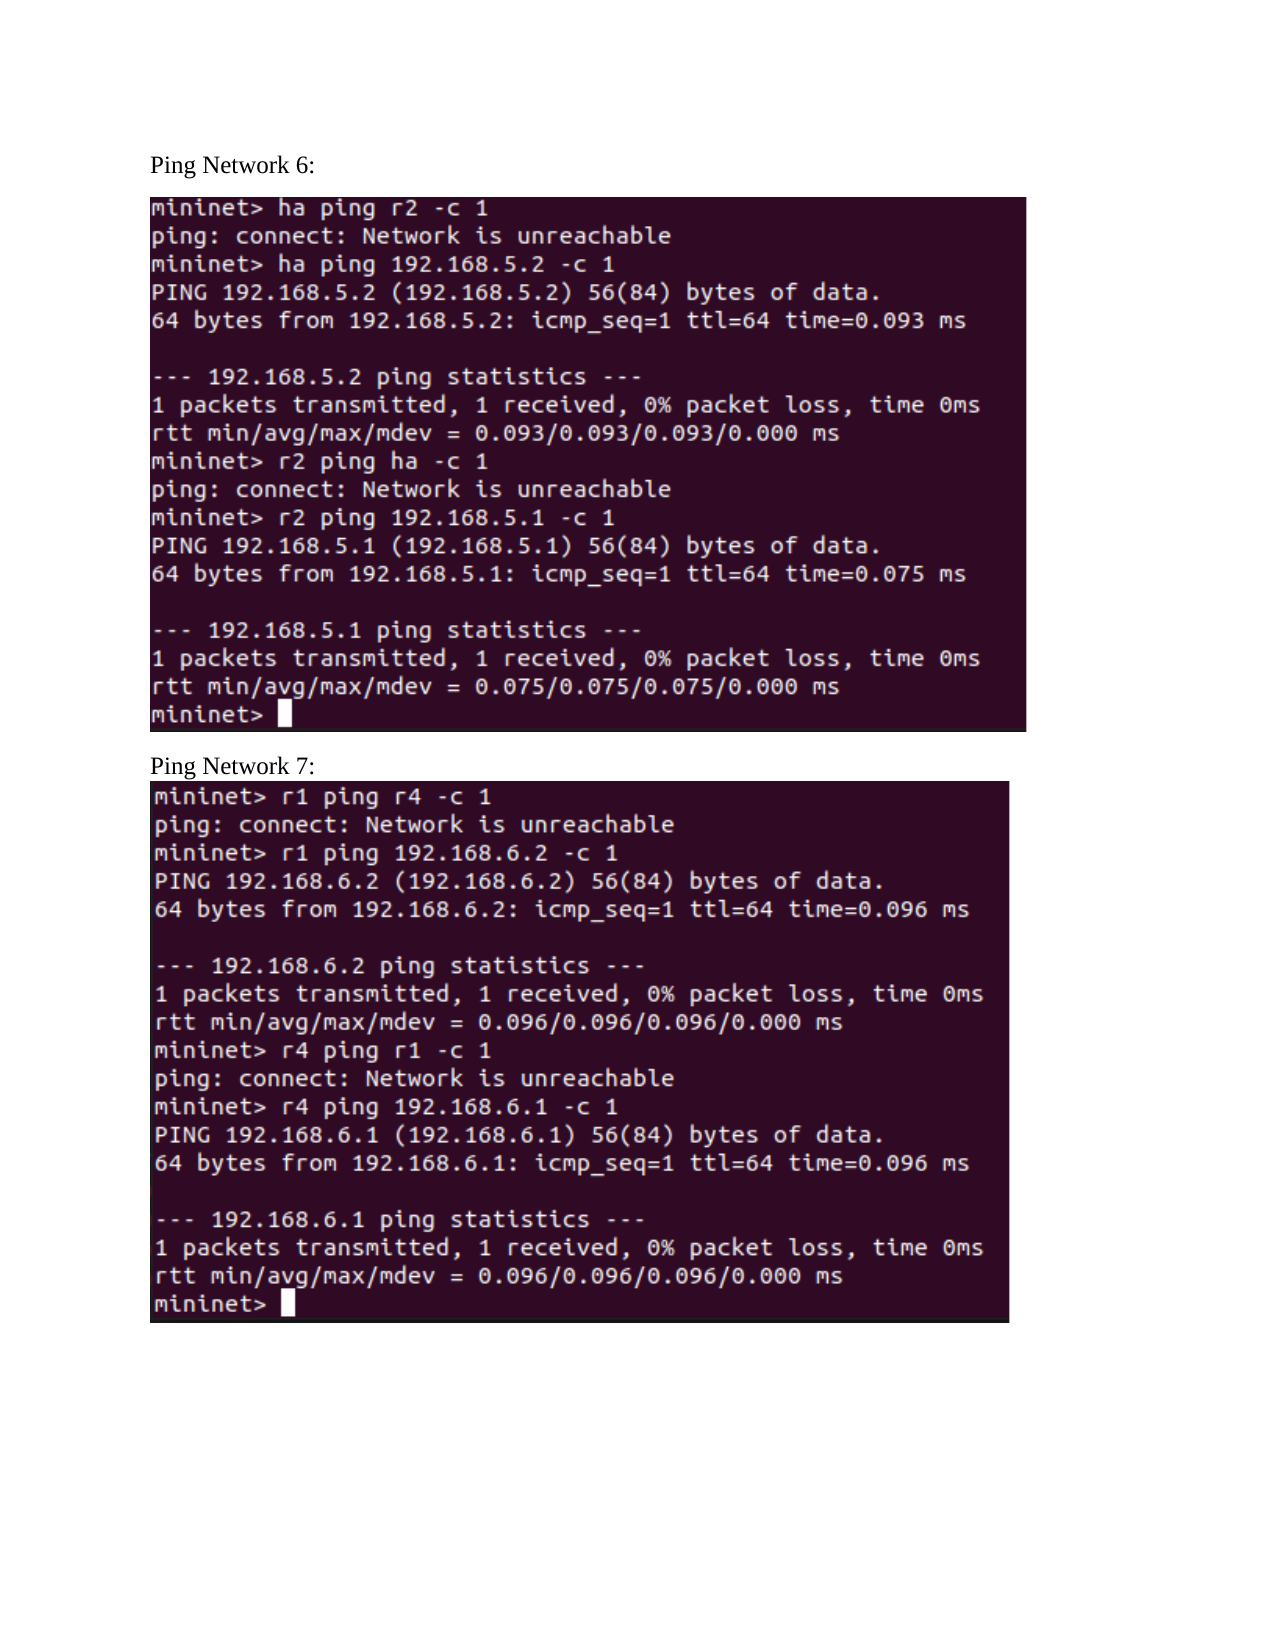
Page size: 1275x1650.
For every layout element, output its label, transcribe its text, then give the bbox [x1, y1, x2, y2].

picture [150, 197, 1027, 732]
picture [150, 781, 1010, 1323]
text Ping Network 6: [150, 150, 1125, 179]
